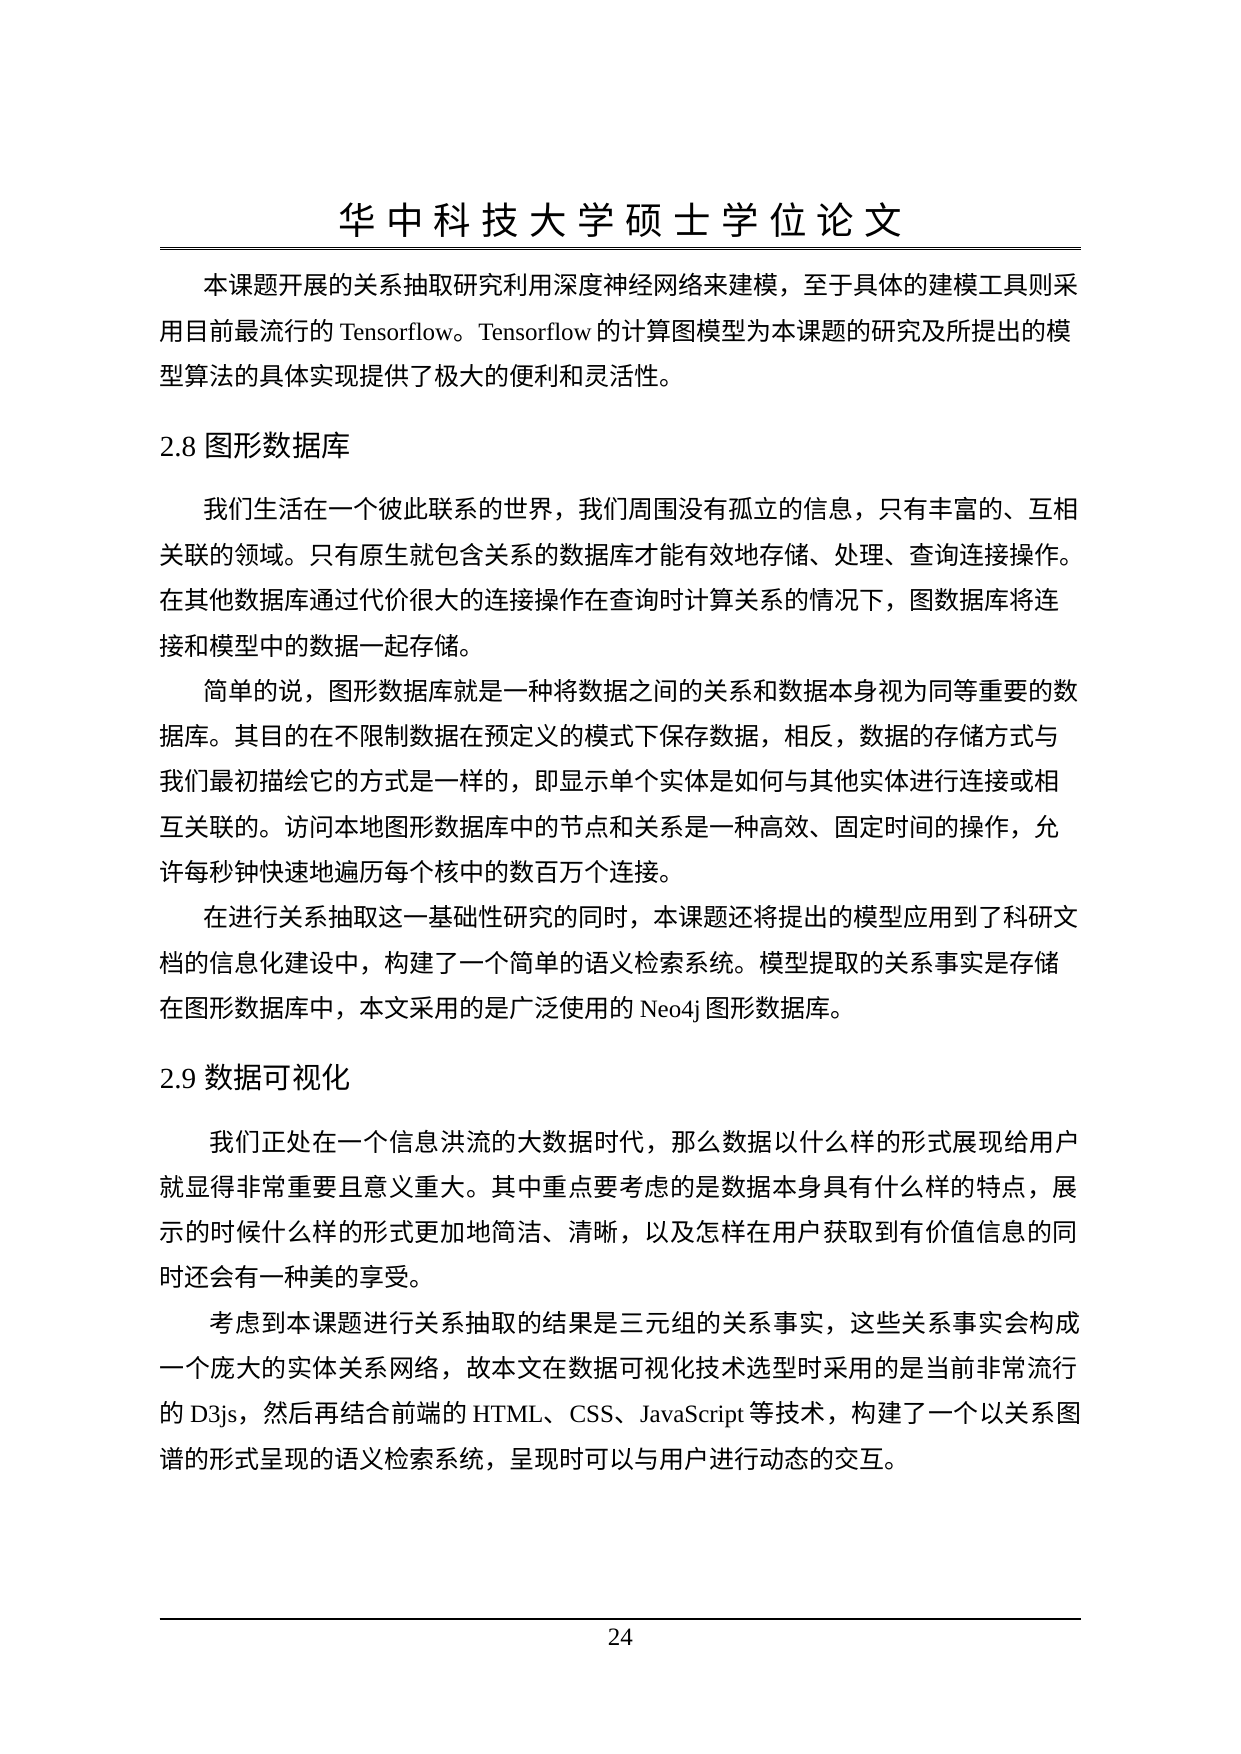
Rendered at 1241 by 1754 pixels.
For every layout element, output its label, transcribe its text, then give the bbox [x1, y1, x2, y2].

text 考虑到本课题进行关系抽取的结果是三元组的关系事实，这些关系事实会构成一个庞大的实体关系网络，故本文在数据可视化技术选型时采用的是当前非常流行的D3js，然后再结合前端的HTML、CSS、JavaScript等技术，构建了一个以关系图谱的形式呈现的语义检索系统，呈现时可以与用户进行动态的交互。 [159, 1303, 1081, 1475]
subtitle 图形数据库 [159, 423, 1081, 465]
text 我们正处在一个信息洪流的大数据时代，那么数据以什么样的形式展现给用户就显得非常重要且意义重大。其中重点要考虑的是数据本身具有什么样的特点，展示的时候什么样的形式更加地简洁、清晰，以及怎样在用户获取到有价值信息的同时还会有一种美的享受。 [159, 1122, 1081, 1294]
text 在进行关系抽取这一基础性研究的同时，本课题还将提出的模型应用到了科研文档的信息化建设中，构建了一个简单的语义检索系统。模型提取的关系事实是存储在图形数据库中，本文采用的是广泛使用的Neo4j图形数据库。 [159, 898, 1081, 1025]
subtitle 数据可视化 [159, 1054, 1081, 1097]
text 我们生活在一个彼此联系的世界，我们周围没有孤立的信息，只有丰富的、互相关联的领域。只有原生就包含关系的数据库才能有效地存储、处理、查询连接操作。在其他数据库通过代价很大的连接操作在查询时计算关系的情况下，图数据库将连接和模型中的数据一起存储。 [159, 490, 1081, 662]
text 简单的说，图形数据库就是一种将数据之间的关系和数据本身视为同等重要的数据库。其目的在不限制数据在预定义的模式下保存数据，相反，数据的存储方式与我们最初描绘它的方式是一样的，即显示单个实体是如何与其他实体进行连接或相互关联的。访问本地图形数据库中的节点和关系是一种高效、固定时间的操作，允许每秒钟快速地遍历每个核中的数百万个连接。 [159, 671, 1081, 889]
text 本课题开展的关系抽取研究利用深度神经网络来建模，至于具体的建模工具则采用目前最流行的Tensorflow。Tensorflow的计算图模型为本课题的研究及所提出的模型算法的具体实现提供了极大的便利和灵活性。 [159, 266, 1081, 393]
